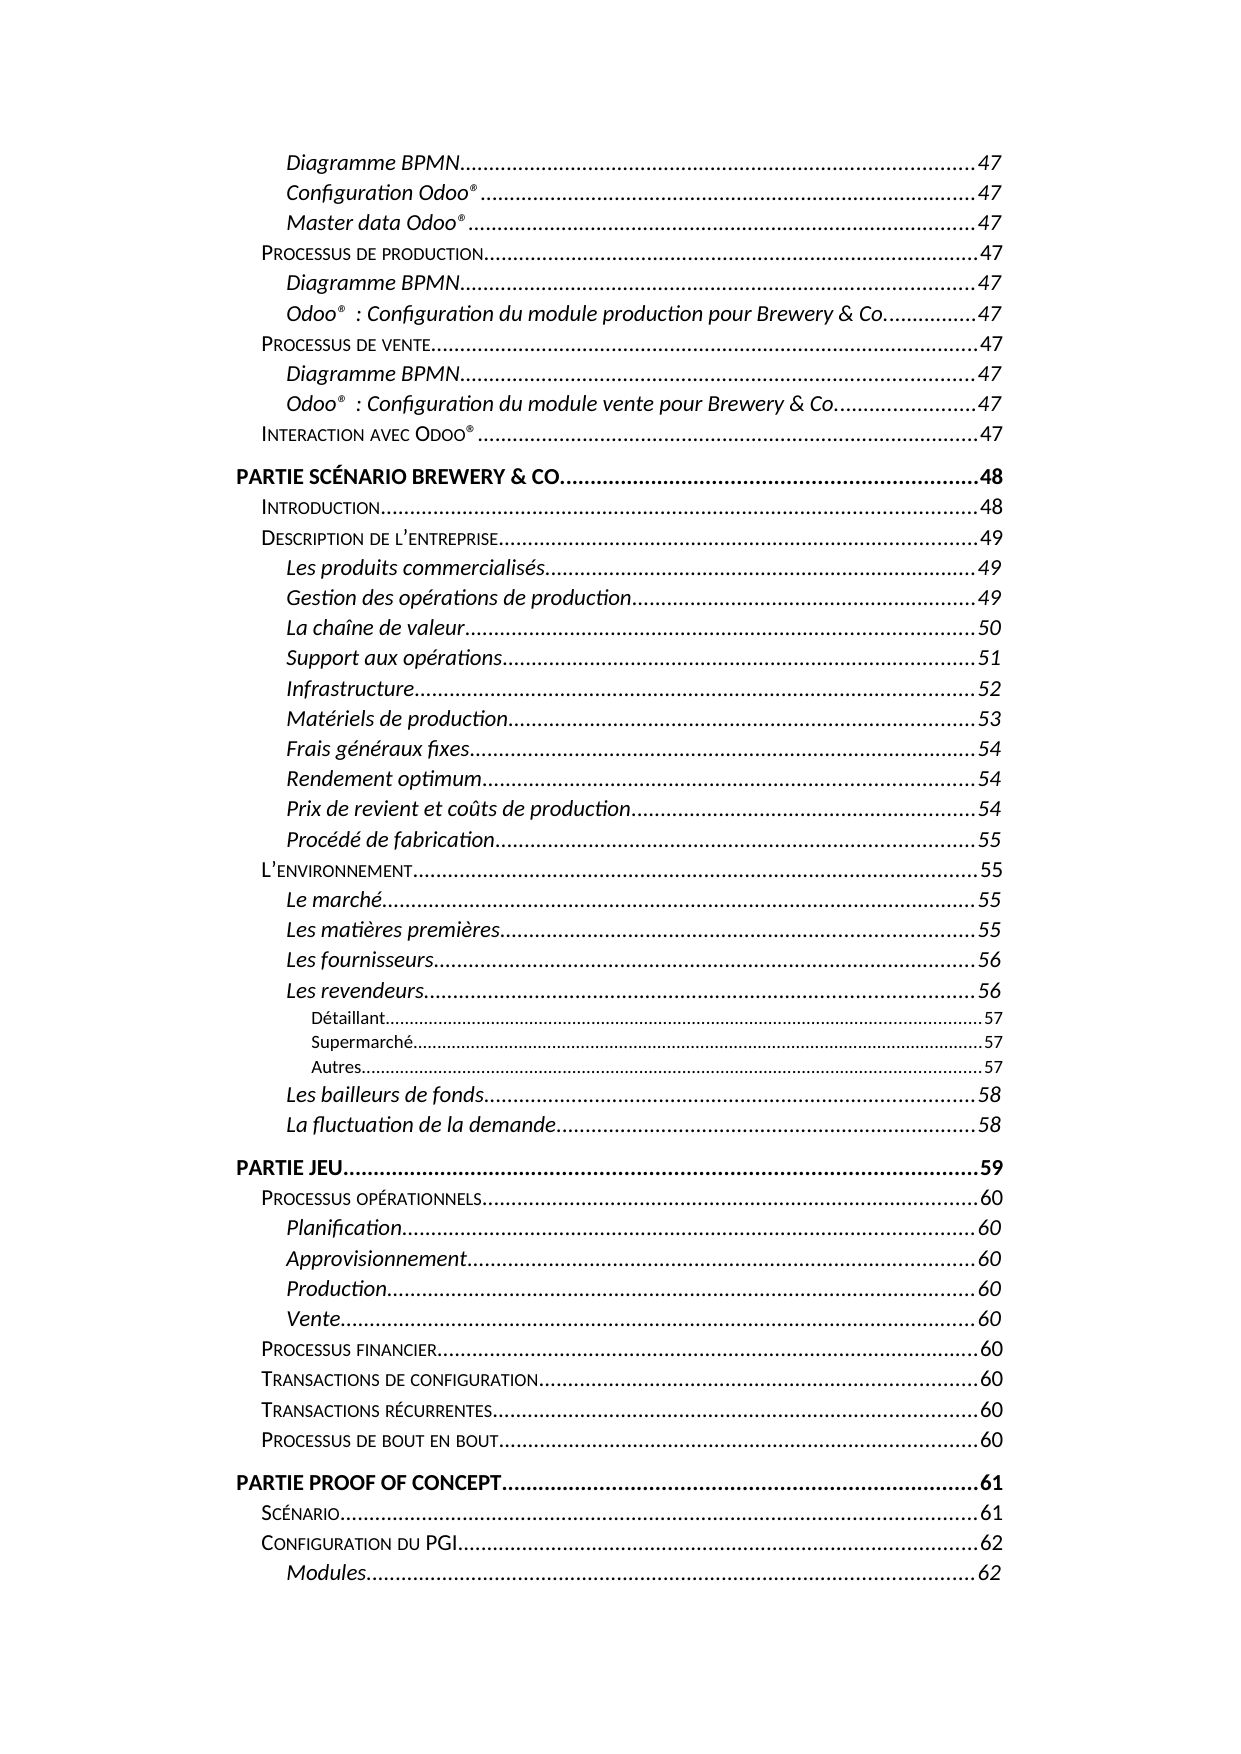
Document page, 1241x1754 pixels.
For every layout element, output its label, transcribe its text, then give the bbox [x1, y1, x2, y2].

text Interaction avec Odoo® 47 [261, 419, 1004, 448]
text Partie jeu 59 [236, 1153, 1004, 1181]
text Support aux opérations 51 [286, 643, 1004, 672]
text Diagramme BPMN 47 [286, 148, 1004, 176]
text Diagramme BPMN 47 [286, 359, 1004, 387]
text La fluctuation de la demande 58 [286, 1110, 1004, 1138]
text Prix de revient et coûts de production 54 [286, 794, 1004, 823]
text Diagramme BPMN 47 [286, 268, 1004, 297]
text Autres 57 [311, 1055, 1004, 1078]
text La chaîne de valeur 50 [286, 613, 1004, 641]
text Détaillant 57 [311, 1006, 1004, 1029]
text Frais généraux fixes 54 [286, 734, 1004, 762]
text Gestion des opérations de production 49 [286, 583, 1004, 611]
text Description de l’entreprise 49 [261, 523, 1004, 551]
text Les produits commercialisés 49 [286, 553, 1004, 581]
text Le marché 55 [286, 885, 1004, 913]
text Production 60 [286, 1274, 1004, 1302]
text Matériels de production 53 [286, 704, 1004, 732]
text Transactions récurrentes 60 [261, 1395, 1004, 1423]
text Infrastructure 52 [286, 674, 1004, 702]
text Approvisionnement 60 [286, 1244, 1004, 1272]
text Configuration Odoo® 47 [286, 178, 1004, 206]
text Odoo® : Configuration du module vente pour Brewery & Co. 47 [286, 389, 1004, 417]
text Processus de vente 47 [261, 329, 1004, 357]
text Les fournisseurs 56 [286, 946, 1004, 974]
text Modules 62 [286, 1558, 1004, 1586]
text Planification 60 [286, 1213, 1004, 1241]
text Introduction 48 [261, 492, 1004, 521]
text Odoo® : Configuration du module production pour Brewery & Co. 47 [286, 299, 1004, 327]
text Les matières premières 55 [286, 915, 1004, 943]
text Configuration du PGI 62 [261, 1528, 1004, 1556]
text Scénario 61 [261, 1498, 1004, 1526]
text Rendement optimum 54 [286, 764, 1004, 792]
text Les bailleurs de fonds 58 [286, 1080, 1004, 1108]
text Supermarché 57 [311, 1031, 1004, 1054]
text Partie Proof of concept 61 [236, 1468, 1004, 1496]
text Master data Odoo® 47 [286, 208, 1004, 236]
text Partie scénario Brewery & Co. 48 [236, 462, 1004, 490]
text L’environnement 55 [261, 855, 1004, 883]
text Vente 60 [286, 1304, 1004, 1332]
text Les revendeurs 56 [286, 976, 1004, 1004]
text Processus financier 60 [261, 1334, 1004, 1362]
text Transactions de configuration 60 [261, 1364, 1004, 1392]
text Processus opérationnels 60 [261, 1183, 1004, 1211]
text Processus de bout en bout 60 [261, 1425, 1004, 1453]
text Processus de production 47 [261, 238, 1004, 266]
text Procédé de fabrication 55 [286, 825, 1004, 853]
